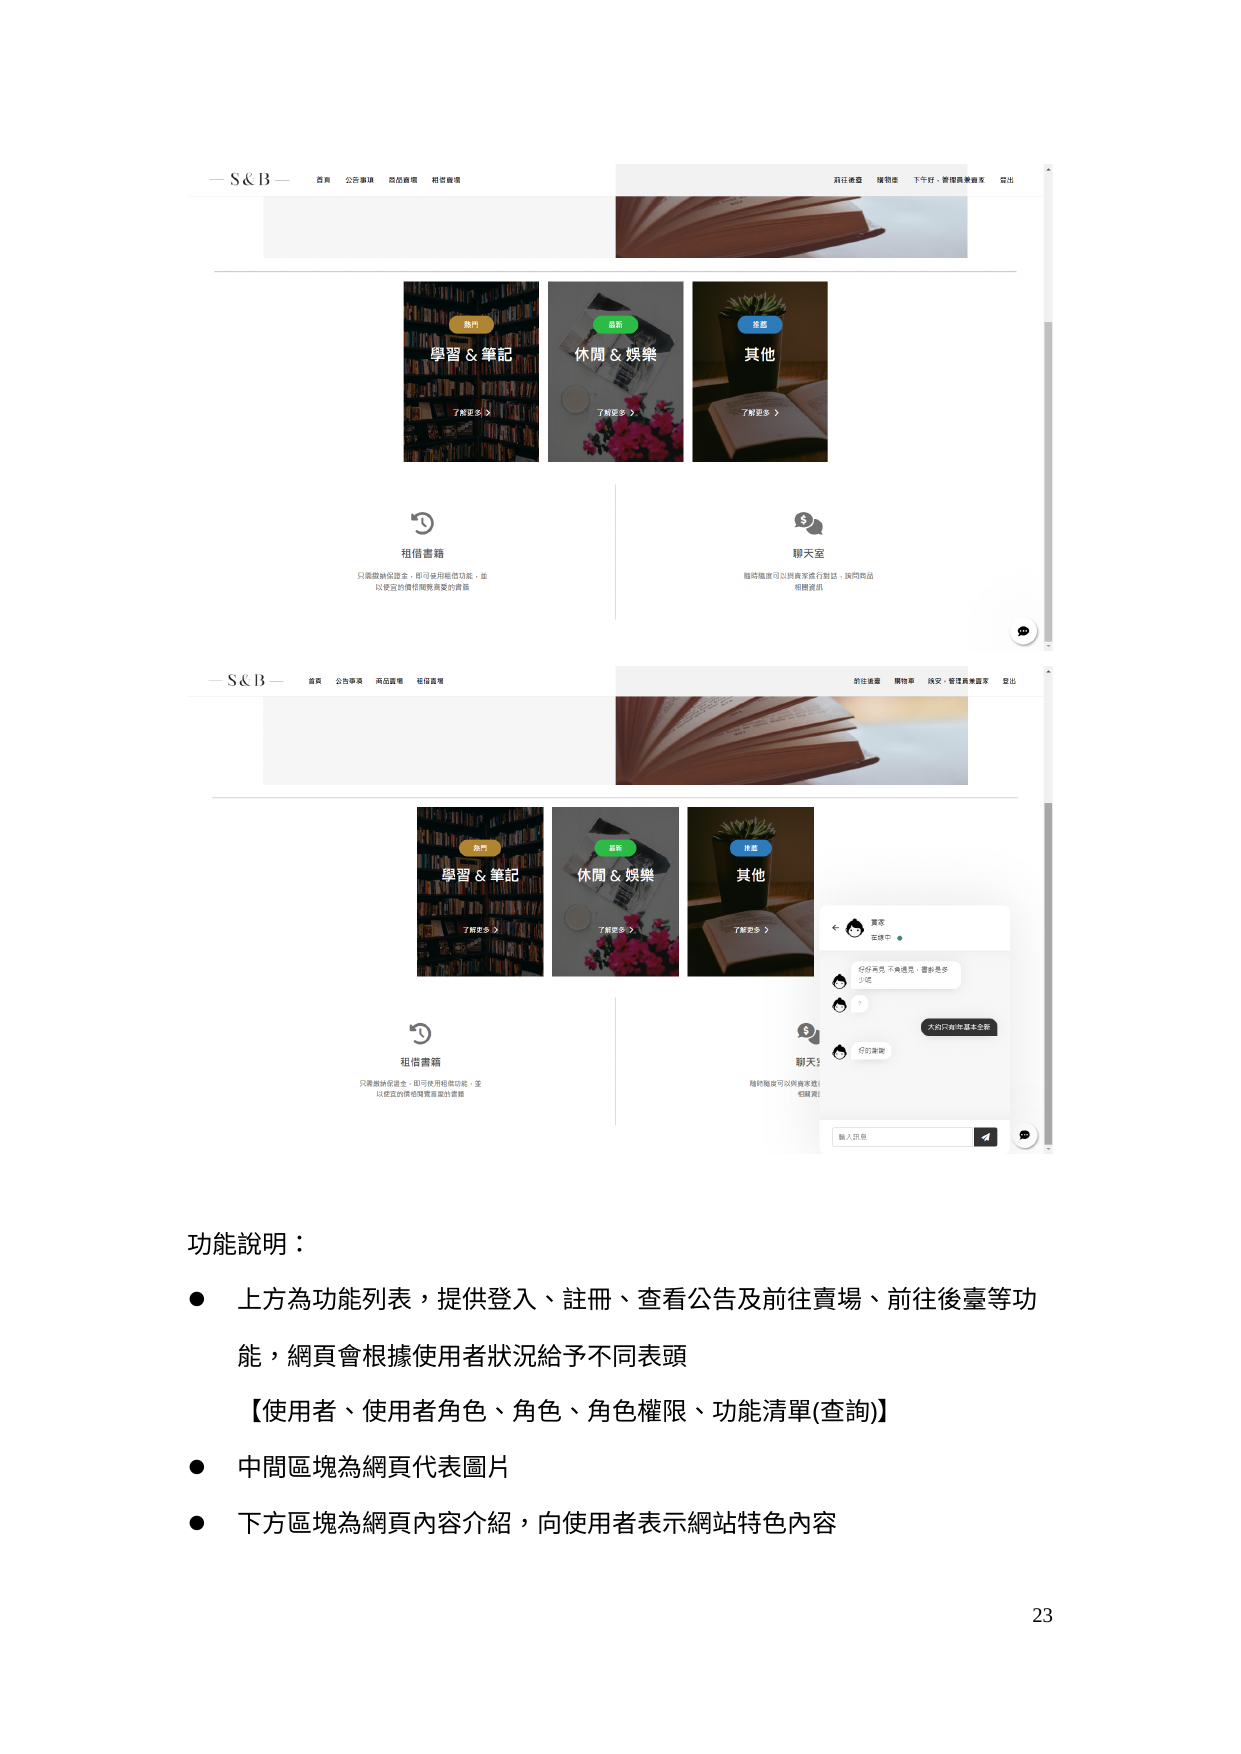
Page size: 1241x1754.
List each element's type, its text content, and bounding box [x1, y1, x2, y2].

list 中間區塊為網頁代表圖片 [187, 1447, 1053, 1484]
picture [187, 164, 1053, 651]
picture [187, 666, 1053, 1154]
list 【使用者、使用者角色、角色、角色權限、功能清單(查詢)】 [237, 1391, 1053, 1429]
list 上方為功能列表，提供登入、註冊、查看公告及前往賣場、前往後臺等功能，網頁會根據使用者狀況給予不同表頭 [187, 1279, 1053, 1373]
text 功能說明： [187, 1224, 1053, 1261]
list 下方區塊為網頁內容介紹，向使用者表示網站特色內容 [187, 1502, 1053, 1540]
